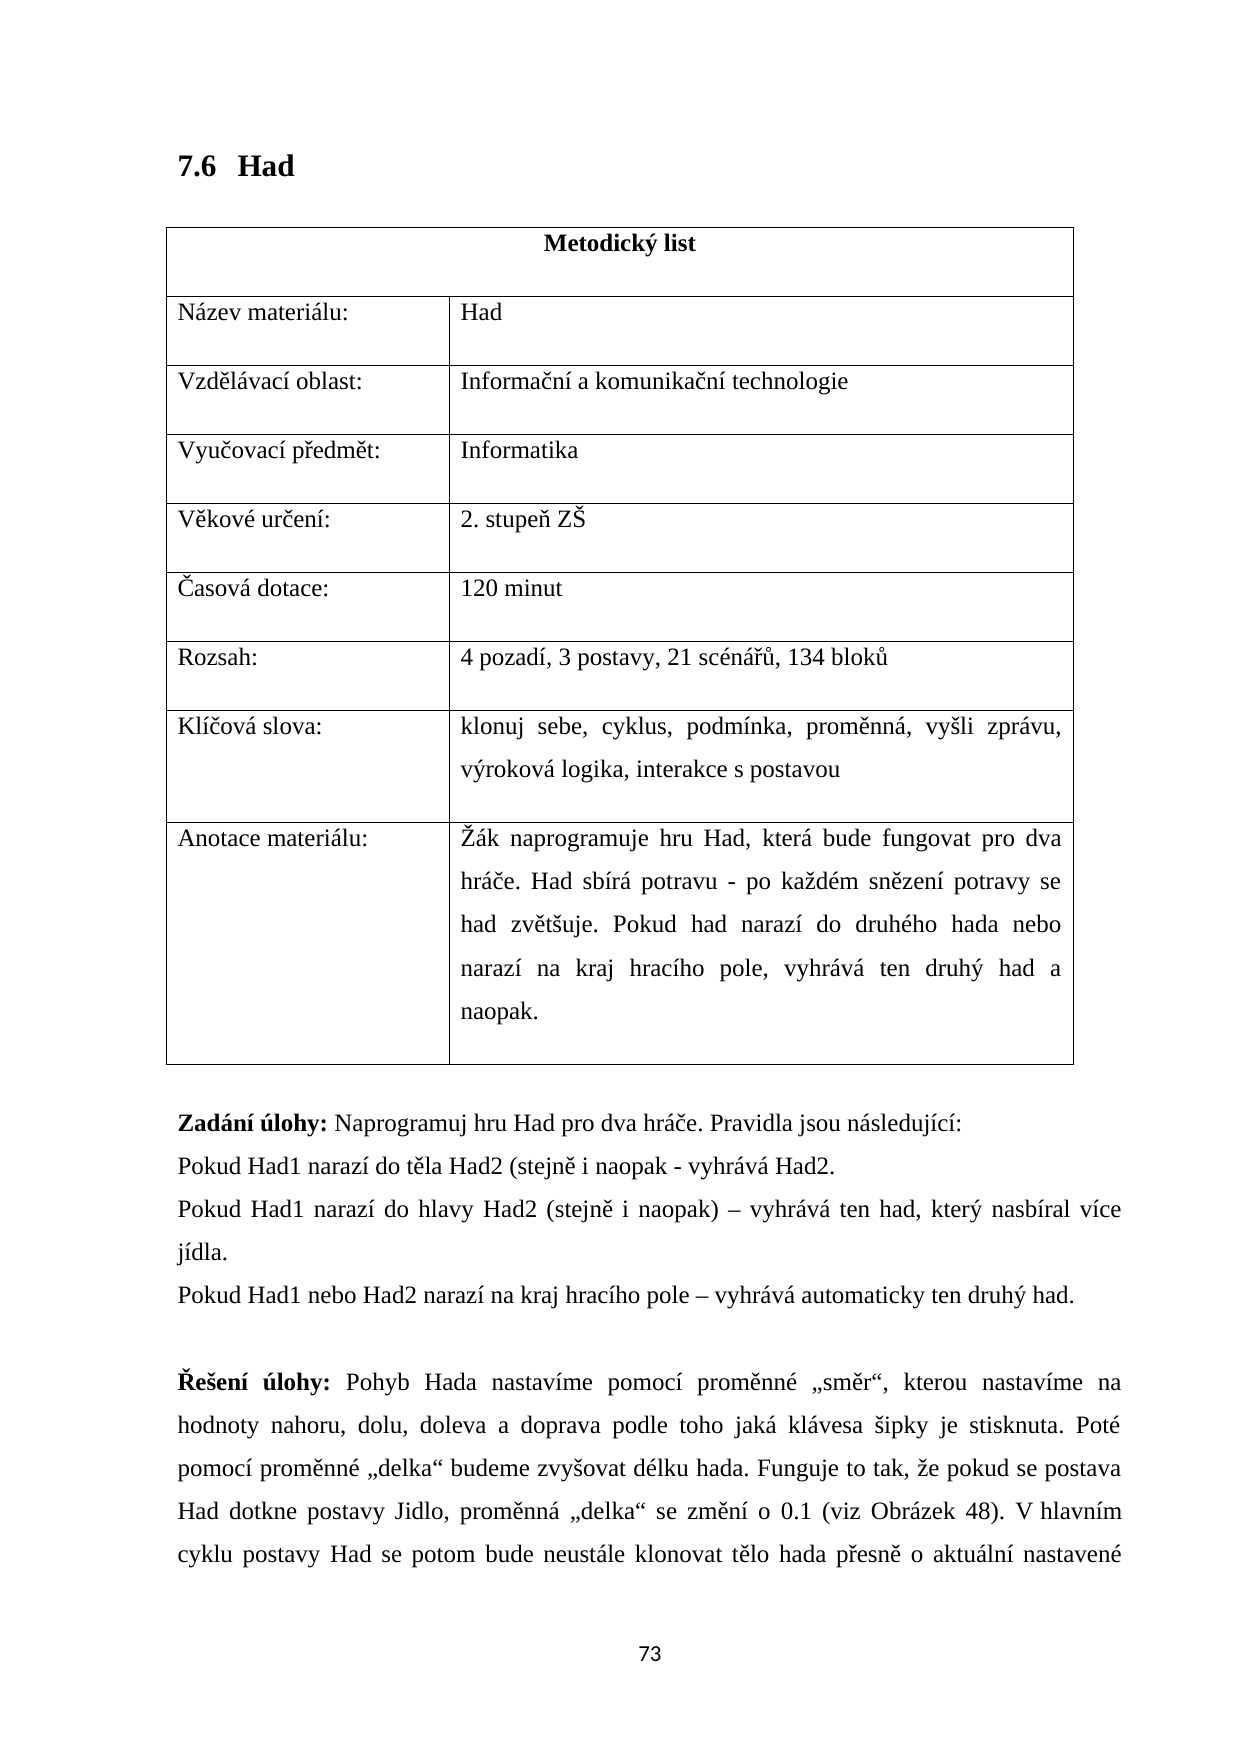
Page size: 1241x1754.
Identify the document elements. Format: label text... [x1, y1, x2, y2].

table_cell 2. stupeň ZŠ [450, 504, 1073, 572]
table_header Metodický list [167, 228, 1073, 296]
subtitle Had [177, 148, 1122, 184]
text Pokud Had1 nebo Had2 narazí na kraj hracího pole – vyhrává automaticky ten druhý had. [177, 1280, 1122, 1309]
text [177, 1367, 1122, 1568]
text Pokud Had1 narazí do hlavy Had2 (stejně i naopak) – vyhrává ten had, který nasbíral více jídla. [177, 1194, 1122, 1266]
table_cell Časová dotace: [167, 573, 449, 641]
table_cell Anotace materiálu: [167, 823, 449, 1064]
table_cell Klíčová slova: [167, 711, 449, 822]
table_cell Název materiálu: [167, 297, 449, 365]
table_cell Žák naprogramuje hru Had, která bude fungovat pro dva hráče. Had sbírá potravu - po každém snězení potravy se had zvětšuje. Pokud had narazí do druhého hada nebo narazí na kraj hracího pole, vyhrává ten druhý had a naopak. [450, 823, 1073, 1064]
text Zadání úlohy: Naprogramuj hru Had pro dva hráče. Pravidla jsou následující: [177, 1108, 1122, 1137]
table_cell Rozsah: [167, 642, 449, 710]
table_cell Informatika [450, 435, 1073, 503]
table_cell Vzdělávací oblast: [167, 366, 449, 434]
table_cell Had [450, 297, 1073, 365]
table_cell 120 minut [450, 573, 1073, 641]
table_cell 4 pozadí, 3 postavy, 21 scénářů, 134 bloků [450, 642, 1073, 710]
table_cell Věkové určení: [167, 504, 449, 572]
text Pokud Had1 narazí do těla Had2 (stejně i naopak - vyhrává Had2. [177, 1151, 1122, 1180]
table_cell Informační a komunikační technologie [450, 366, 1073, 434]
table_cell Vyučovací předmět: [167, 435, 449, 503]
table_cell klonuj sebe, cyklus, podmínka, proměnná, vyšli zprávu, výroková logika, interakce s postavou [450, 711, 1073, 822]
